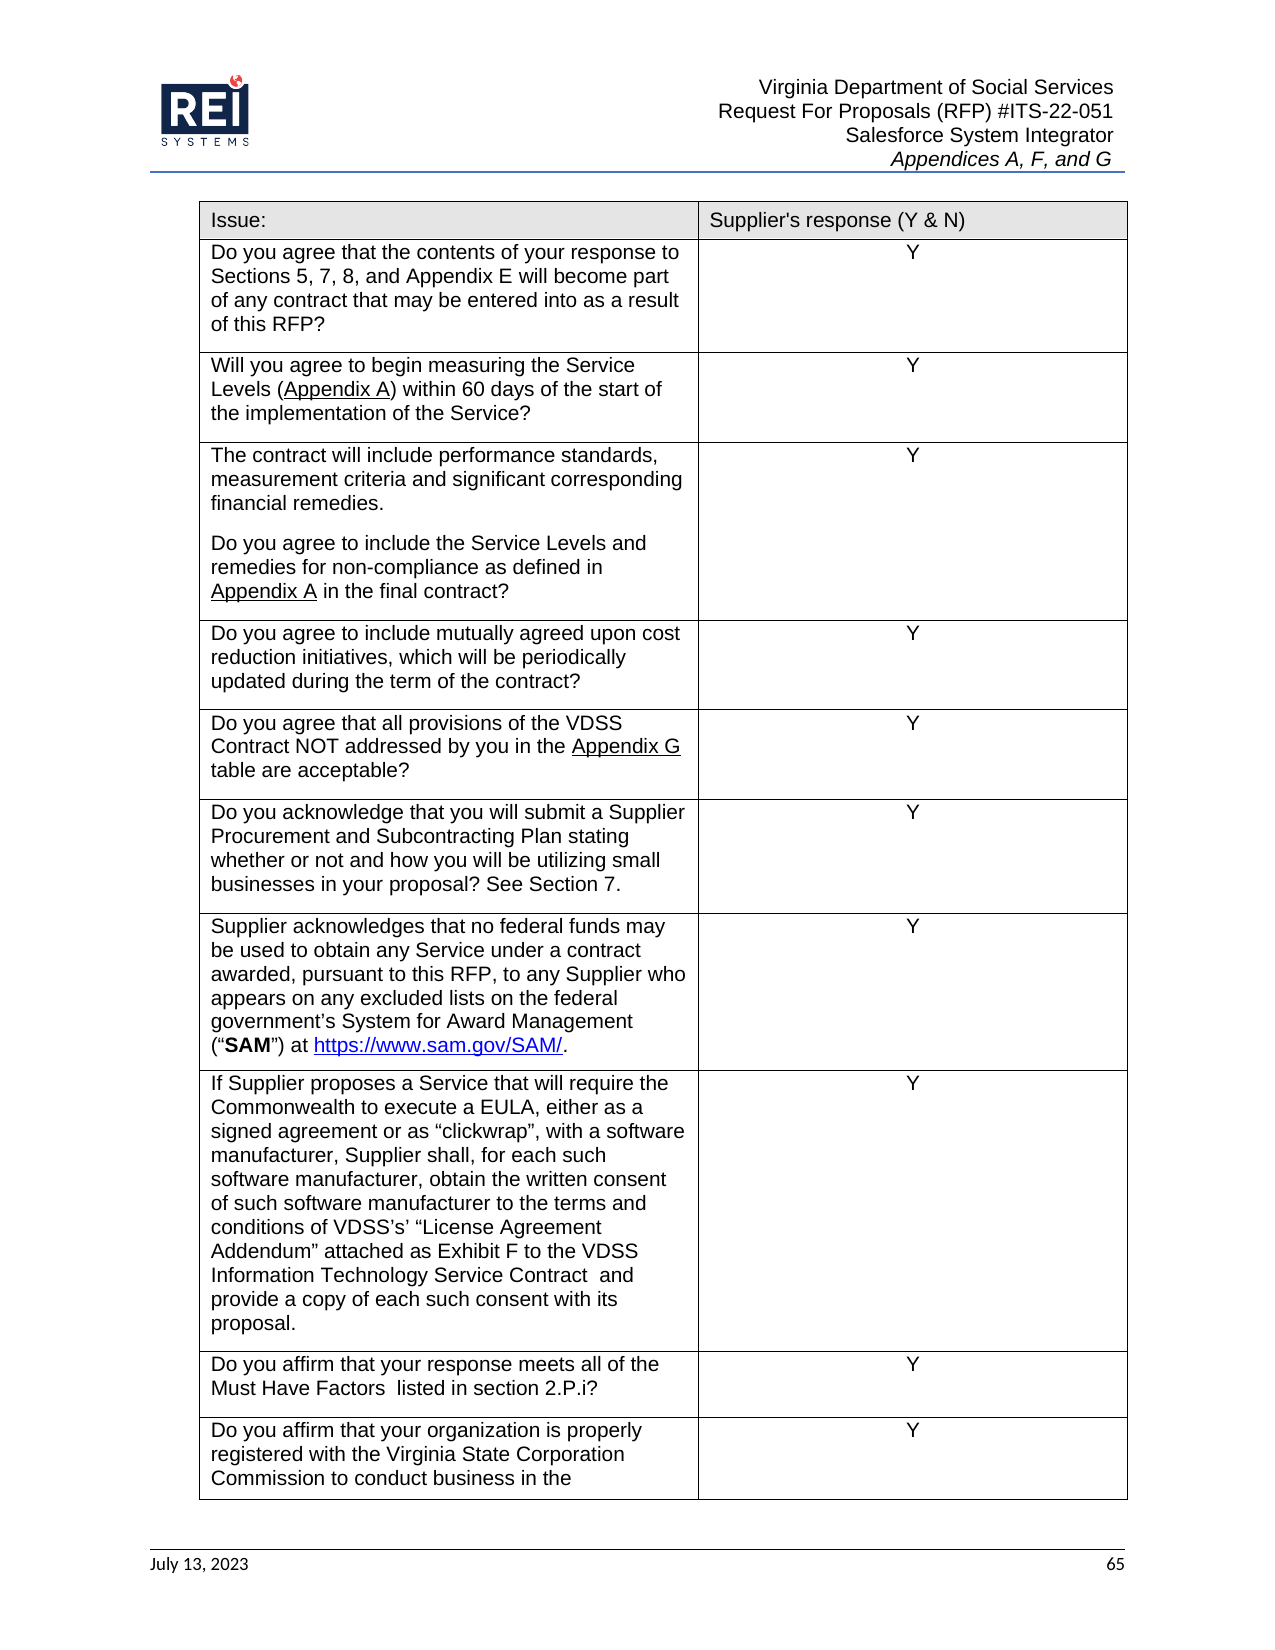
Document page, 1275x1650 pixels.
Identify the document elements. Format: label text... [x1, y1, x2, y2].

table_cell Y [699, 621, 1127, 709]
table_cell Do you agree that all provisions of the VDSS Contract NOT addressed by you in the Appendix G table are acceptable? [200, 710, 698, 799]
table_cell Do you affirm that your response meets all of the Must Have Factors listed in section 2.P.i? [200, 1352, 698, 1417]
table_cell Y [699, 1352, 1127, 1417]
table_header Issue: [200, 202, 698, 238]
table_cell Will you agree to begin measuring the Service Levels (Appendix A) within 60 days of the start of the implementation of the Service? [200, 353, 698, 442]
table_cell Y [699, 443, 1127, 620]
table_cell Supplier acknowledges that no federal funds may be used to obtain any Service under a contract awarded, pursuant to this RFP, to any Supplier who appears on any excluded lists on the federal government’s System for Award Management (“SAM”) at https://www.sam.gov/SAM/. [200, 914, 698, 1070]
table_cell Do you agree that the contents of your response to Sections 5, 7, 8, and Appendix E will become part of any contract that may be entered into as a result of this RFP? [200, 240, 698, 352]
table_cell Do you agree to include mutually agreed upon cost reduction initiatives, which will be periodically updated during the term of the contract? [200, 621, 698, 709]
table_cell Y [699, 710, 1127, 799]
table_cell Y [699, 800, 1127, 912]
table_cell Y [699, 353, 1127, 442]
table_cell Do you acknowledge that you will submit a Supplier Procurement and Subcontracting Plan stating whether or not and how you will be utilizing small businesses in your proposal? See Section 7. [200, 800, 698, 912]
table_cell The contract will include performance standards, measurement criteria and significant corresponding financial remedies. Do you agree to include the Service Levels and remedies for non-compliance as defined in Appendix A in the final contract? [200, 443, 698, 620]
table_header Supplier's response (Y & N) [699, 202, 1127, 238]
table_cell Y [699, 914, 1127, 1070]
table_cell Y [699, 240, 1127, 352]
table_cell If Supplier proposes a Service that will require the Commonwealth to execute a EULA, either as a signed agreement or as “clickwrap”, with a software manufacturer, Supplier shall, for each such software manufacturer, obtain the written consent of such software manufacturer to the terms and conditions of VDSS’s’ “License Agreement Addendum” attached as Exhibit F to the VDSS Information Technology Service Contract and provide a copy of each such consent with its proposal. [200, 1071, 698, 1351]
picture [161, 75, 249, 146]
table_cell Y [699, 1418, 1127, 1499]
table_cell Y [699, 1071, 1127, 1351]
